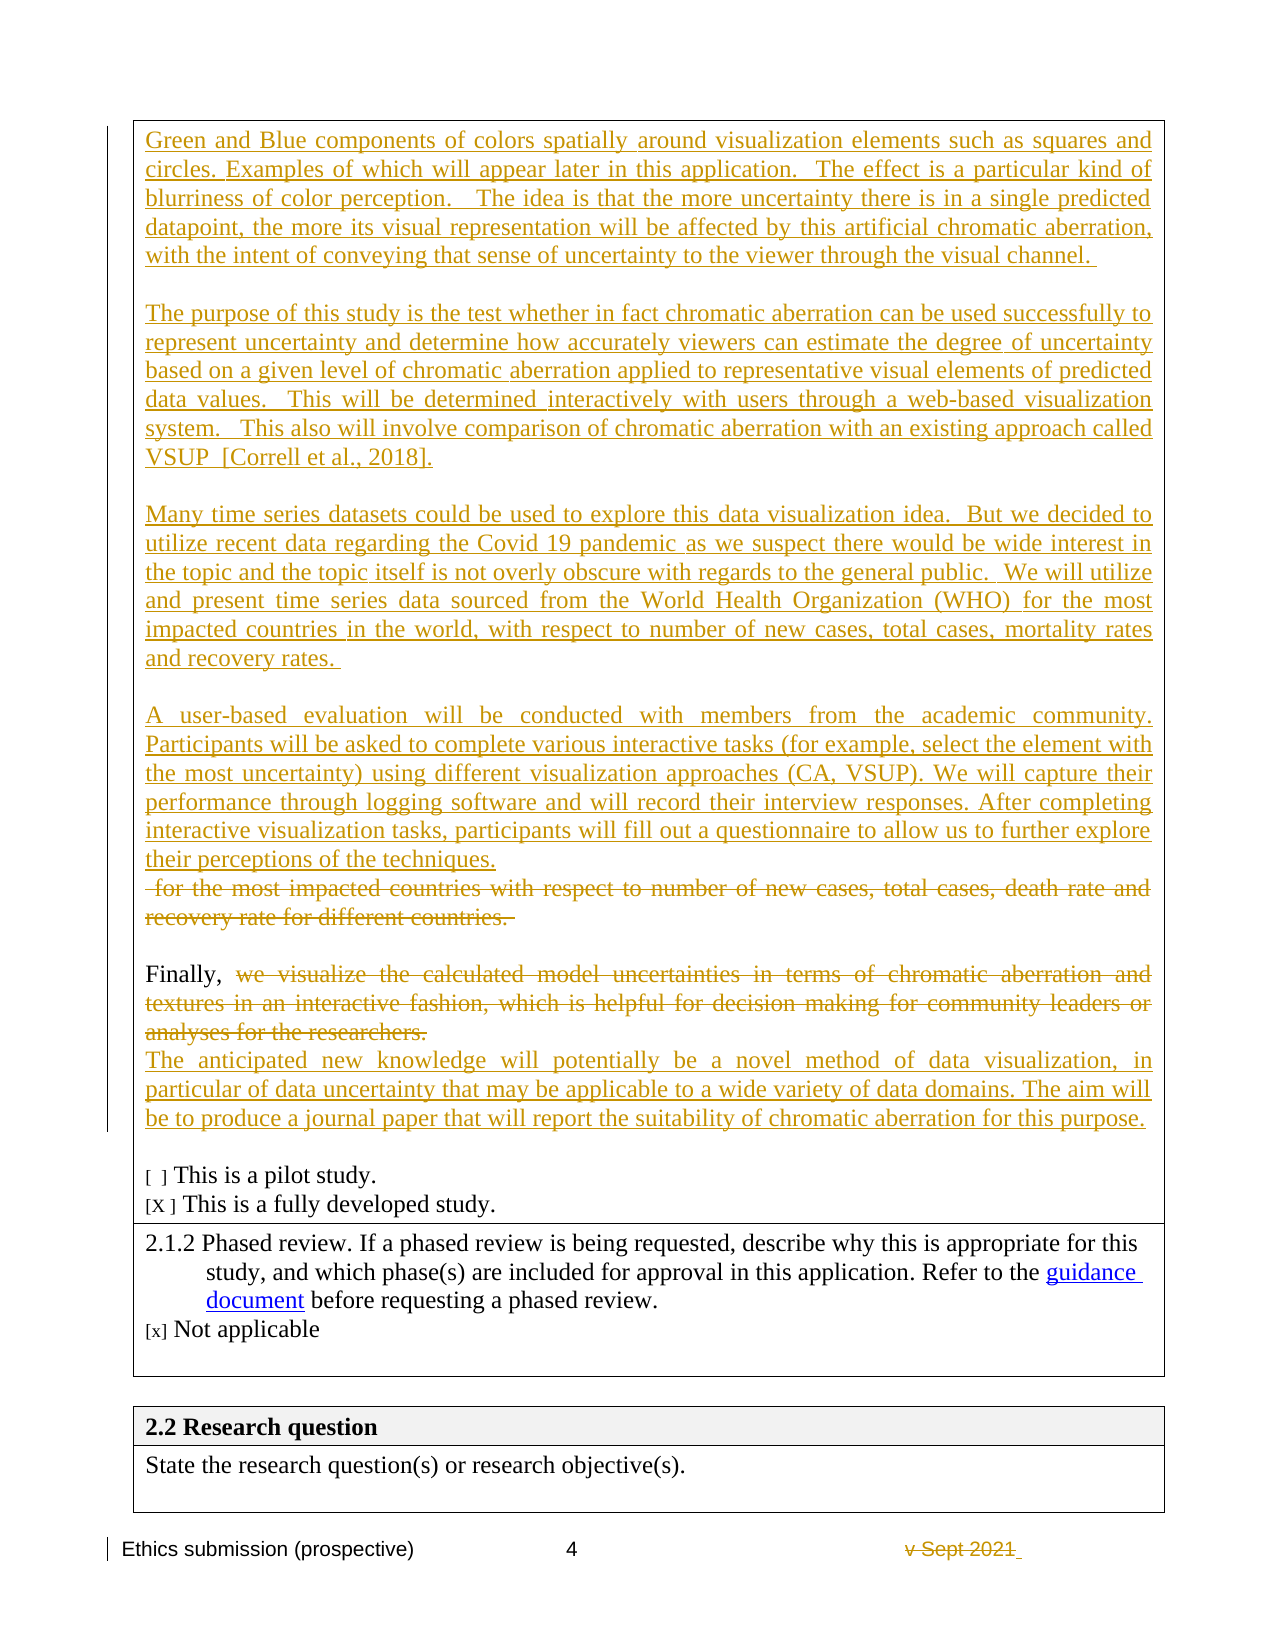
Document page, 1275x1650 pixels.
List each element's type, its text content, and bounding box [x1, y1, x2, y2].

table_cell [134, 121, 1164, 1222]
table_cell 2.1.2 Phased review. If a phased review is being requested, describe why this is appropriate for this study, and which phase(s) are included for approval in this application. Refer to the guidance document before requesting a phased review. [x] Not applicable [134, 1224, 1164, 1376]
table_header 2.2 Research question [134, 1407, 1164, 1445]
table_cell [134, 1446, 1164, 1512]
